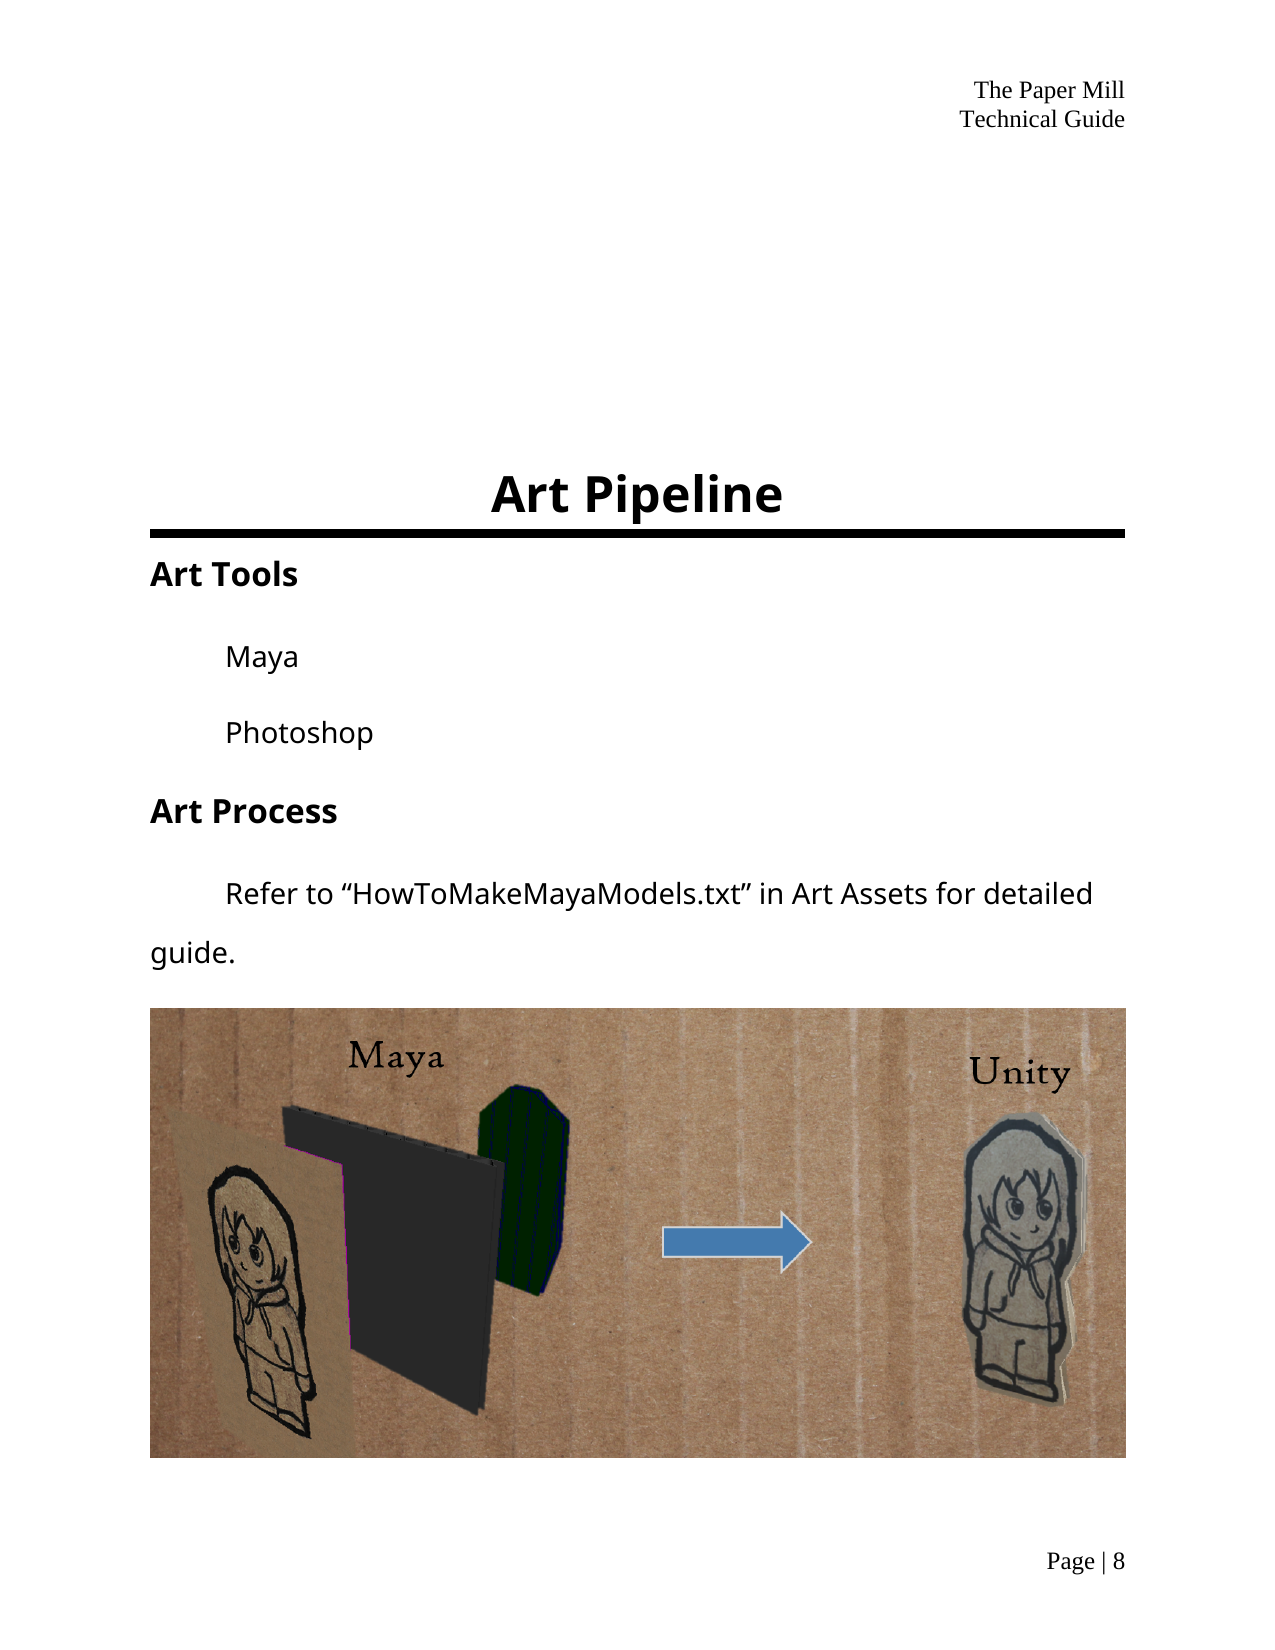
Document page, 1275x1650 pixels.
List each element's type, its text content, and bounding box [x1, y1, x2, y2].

picture [150, 1008, 1126, 1458]
text Refer to “HowToMakeMayaModels.txt” in Art Assets for detailed guide. [150, 873, 1125, 972]
text Art Process [150, 788, 1125, 833]
subtitle Art Pipeline [150, 459, 1125, 529]
text Maya [150, 636, 1125, 676]
text Art Tools [150, 551, 1125, 596]
text Photoshop [150, 712, 1125, 752]
